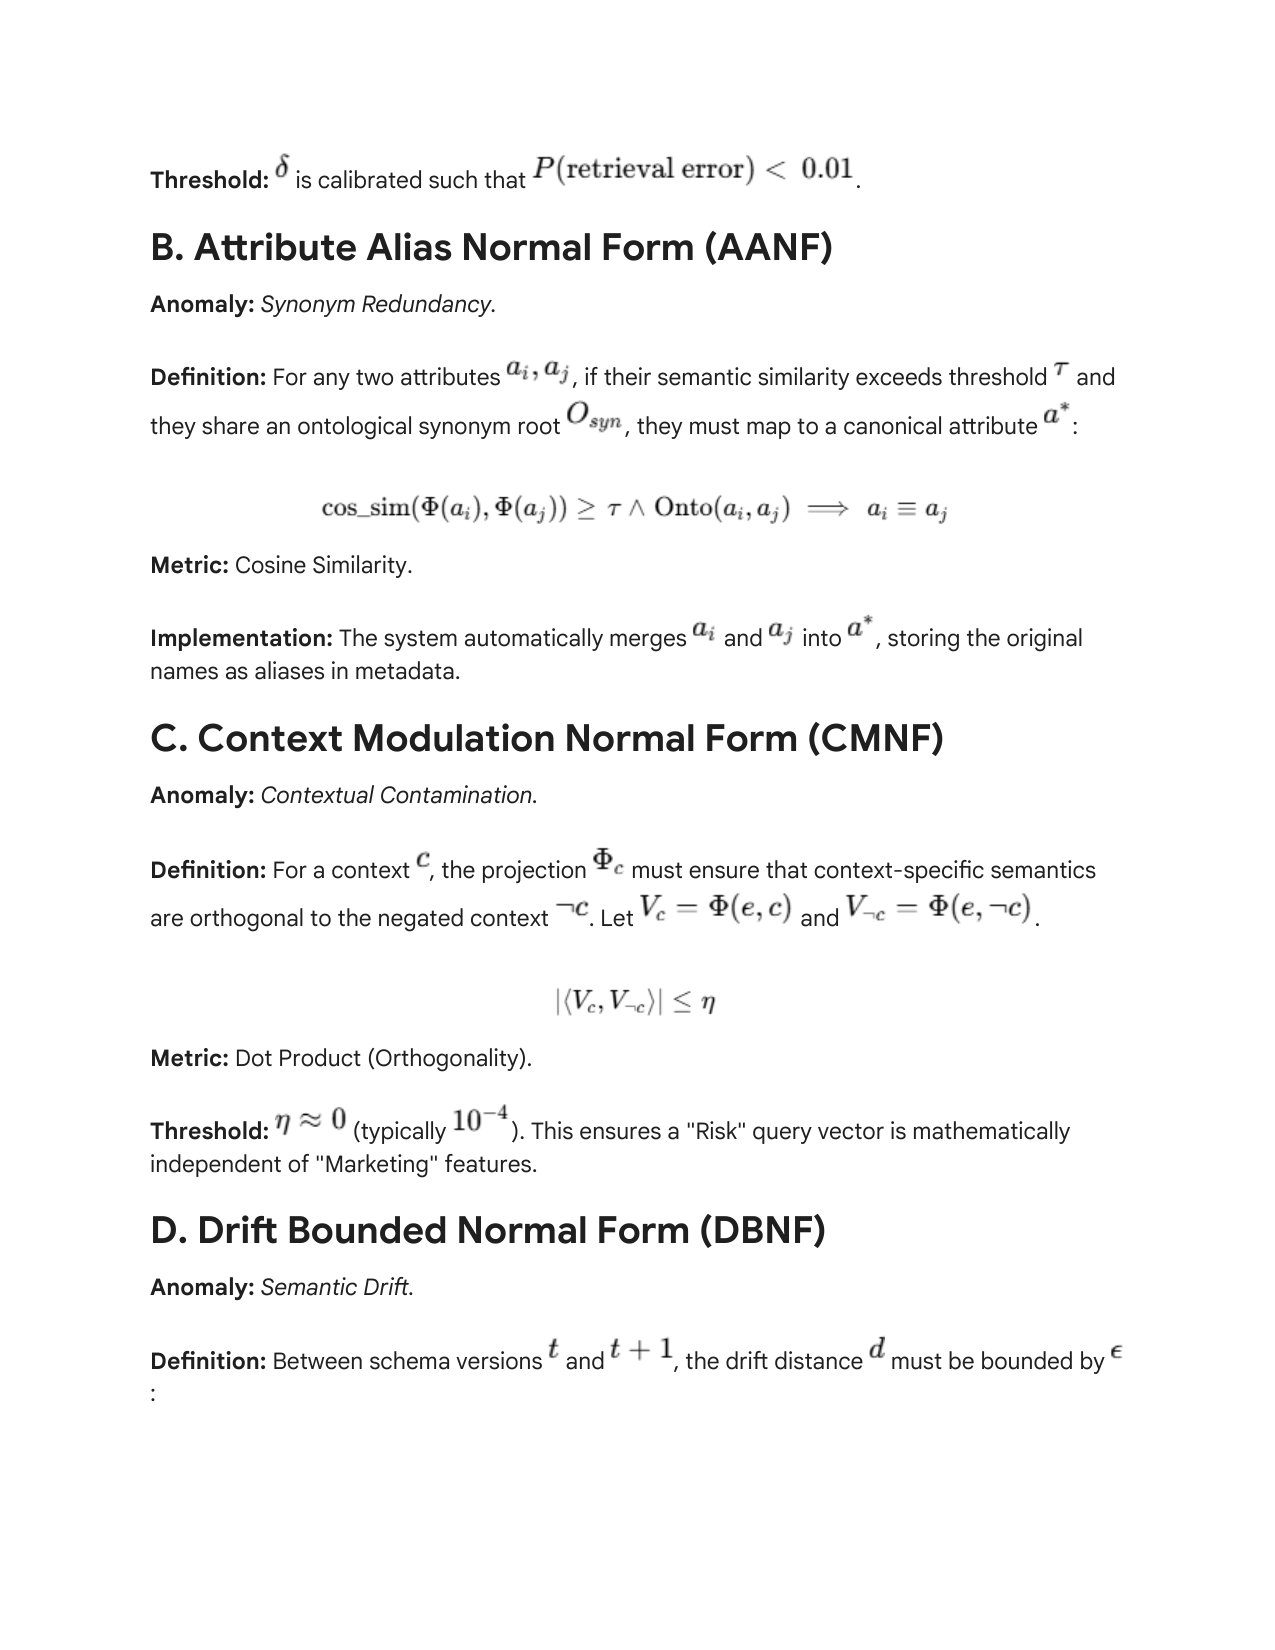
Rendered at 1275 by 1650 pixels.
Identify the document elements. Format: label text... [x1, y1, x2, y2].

picture [452, 1103, 512, 1140]
picture [275, 1102, 347, 1140]
text Definition: Between schema versions and , the drift distance must be bounded by : [150, 1331, 1125, 1408]
subtitle D. Drift Bounded Normal Form (DBNF) [150, 1207, 1125, 1254]
picture [847, 609, 876, 647]
picture [845, 889, 1035, 927]
text Definition: For a context , the projection must ensure that context-specific semantics are orthogonal to the negated context . Let and . [150, 839, 1125, 933]
picture [532, 151, 856, 189]
picture [275, 150, 290, 189]
picture [610, 1331, 674, 1369]
picture [1053, 349, 1071, 386]
text Implementation: The system automatically merges and into , storing the original names as aliases in metadata. [150, 609, 1125, 686]
subtitle C. Context Modulation Normal Form (CMNF) [150, 715, 1125, 762]
text Metric: Cosine Similarity. [150, 552, 1125, 580]
picture [150, 469, 1119, 548]
picture [639, 889, 795, 927]
picture [1043, 396, 1073, 434]
text Anomaly: Semantic Drift. [150, 1273, 1125, 1302]
text Metric: Dot Product (Orthogonality). [150, 1044, 1125, 1073]
picture [416, 838, 430, 879]
text Anomaly: Contextual Contamination. [150, 781, 1125, 810]
picture [506, 348, 573, 386]
text Threshold: (typically ). This ensures a "Risk" query vector is mathematically independent of "Marketing" features. [150, 1102, 1125, 1178]
subtitle B. Attribute Alias Normal Form (AANF) [150, 224, 1125, 271]
picture [150, 962, 1119, 1041]
picture [692, 609, 718, 647]
picture [555, 888, 589, 927]
picture [548, 1331, 560, 1369]
text Definition: For any two attributes , if their semantic similarity exceeds threshold and they share an ontological synonym root , they must map to a canonical attribute : [150, 348, 1125, 441]
picture [869, 1331, 885, 1369]
picture [1110, 1332, 1123, 1369]
picture [566, 396, 625, 434]
picture [768, 610, 797, 647]
text Anomaly: Synonym Redundancy. [150, 290, 1125, 319]
picture [592, 842, 626, 879]
